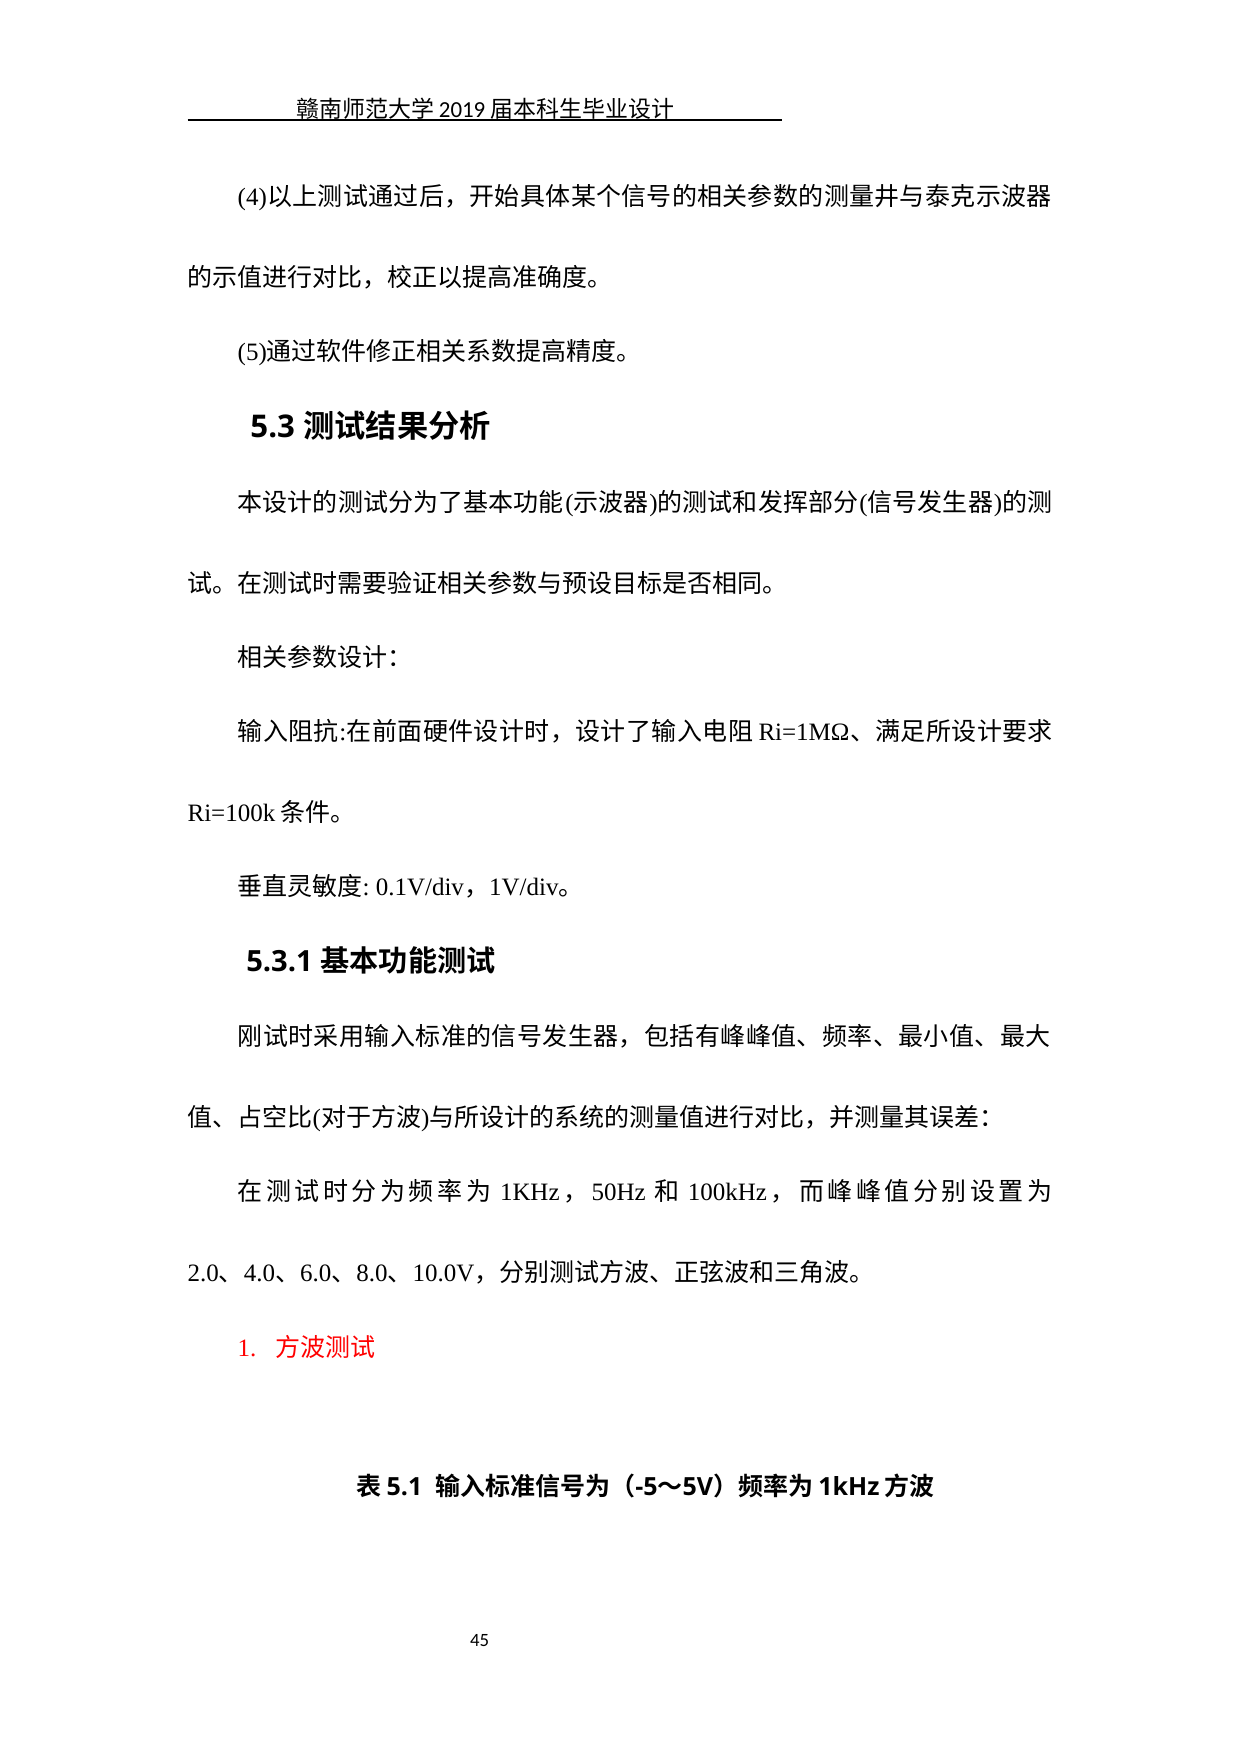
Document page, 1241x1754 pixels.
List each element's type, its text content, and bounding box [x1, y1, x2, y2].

text 垂直灵敏度: 0.1V/div，1V/div。 [187, 852, 1053, 917]
text 输入阻抗:在前面硬件设计时，设计了输入电阻Ri=1MΩ、满足所设计要求Ri=100k条件。 [187, 697, 1053, 843]
text (5)通过软件修正相关系数提高精度。 [187, 317, 1053, 382]
text 相关参数设计： [187, 623, 1053, 688]
text 本设计的测试分为了基本功能(示波器)的测试和发挥部分(信号发生器)的测试。在测试时需要验证相关参数与预设目标是否相同。 [187, 468, 1053, 614]
text 5.3.1 基本功能测试 [187, 926, 1053, 991]
text 表5.1 输入标准信号为（-5～5V）频率为1kHz方波 [187, 1452, 1053, 1517]
text 刚试时采用输入标准的信号发生器，包括有峰峰值、频率、最小值、最大值、占空比(对于方波)与所设计的系统的测量值进行对比，并测量其误差： [187, 1002, 1053, 1148]
list 方波测试 [187, 1313, 1053, 1378]
text 在测试时分为频率为1KHz，50Hz和100kHz，而峰峰值分别设置为2.0、4.0、6.0、8.0、10.0V，分别测试方波、正弦波和三角波。 [187, 1157, 1053, 1303]
text 5.3 测试结果分析 [187, 391, 1053, 456]
text (4)以上测试通过后，开始具体某个信号的相关参数的测量井与泰克示波器的示值进行对比，校正以提高准确度。 [187, 162, 1053, 308]
